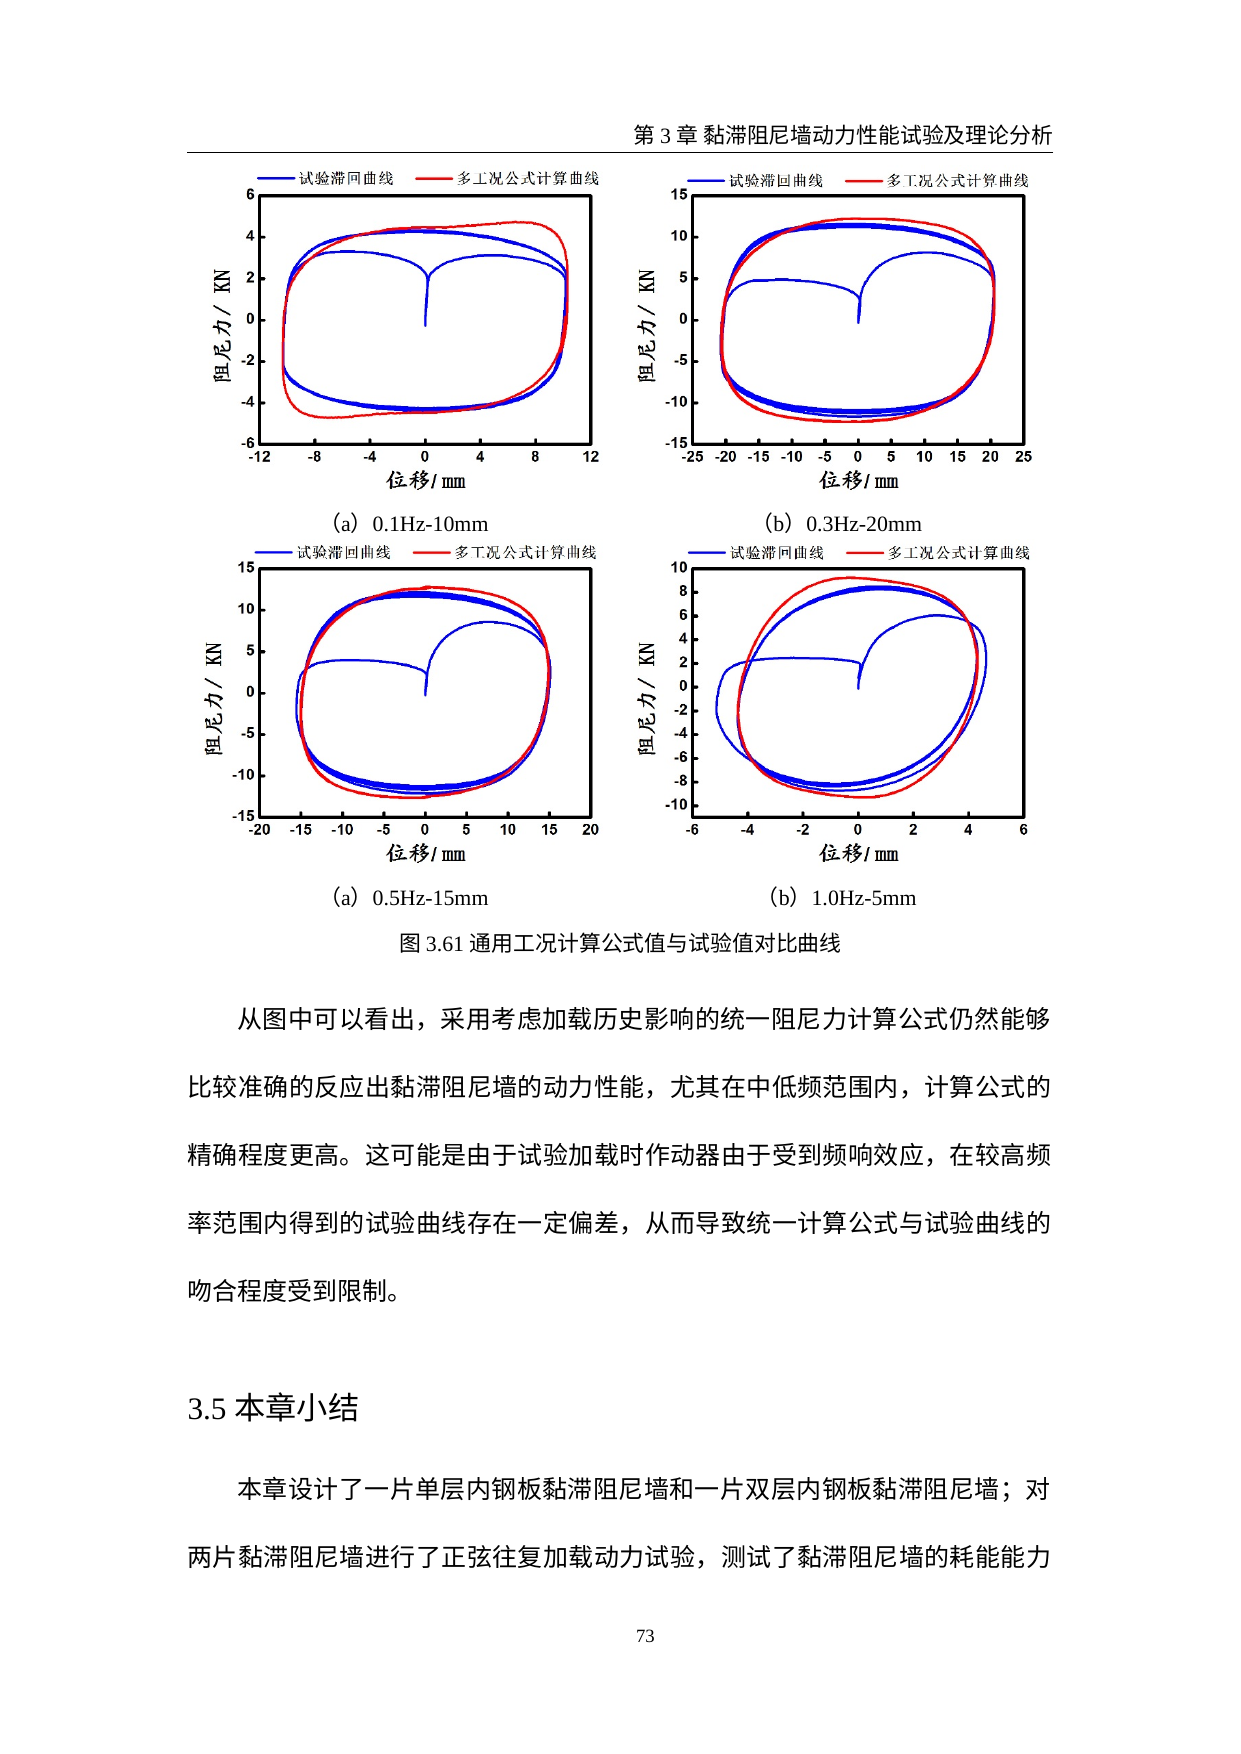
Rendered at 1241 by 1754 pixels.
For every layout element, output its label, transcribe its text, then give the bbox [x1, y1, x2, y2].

table_cell （a）0.1Hz-10mm [187, 505, 620, 539]
table_cell [620, 539, 1053, 879]
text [187, 1454, 1053, 1590]
text 从图中可以看出，采用考虑加载历史影响的统一阻尼力计算公式仍然能够比较准确的反应出黏滞阻尼墙的动力性能，尤其在中低频范围内，计算公式的精确程度更高。这可能是由于试验加载时作动器由于受到频响效应，在较高频率范围内得到的试验曲线存在一定偏差，从而导致统一计算公式与试验曲线的吻合程度受到限制。 [187, 984, 1053, 1324]
table_cell （b）0.3Hz-20mm [620, 505, 1053, 539]
picture [631, 539, 1045, 870]
table_cell （a）0.5Hz-15mm [187, 879, 620, 913]
picture [631, 165, 1045, 497]
picture [198, 165, 612, 497]
table_header [187, 166, 620, 505]
subtitle 本章小结 [187, 1374, 1053, 1442]
table_cell [187, 539, 620, 879]
table_cell （b）1.0Hz-5mm [620, 879, 1053, 913]
picture [198, 539, 612, 870]
table_header [620, 166, 1053, 505]
